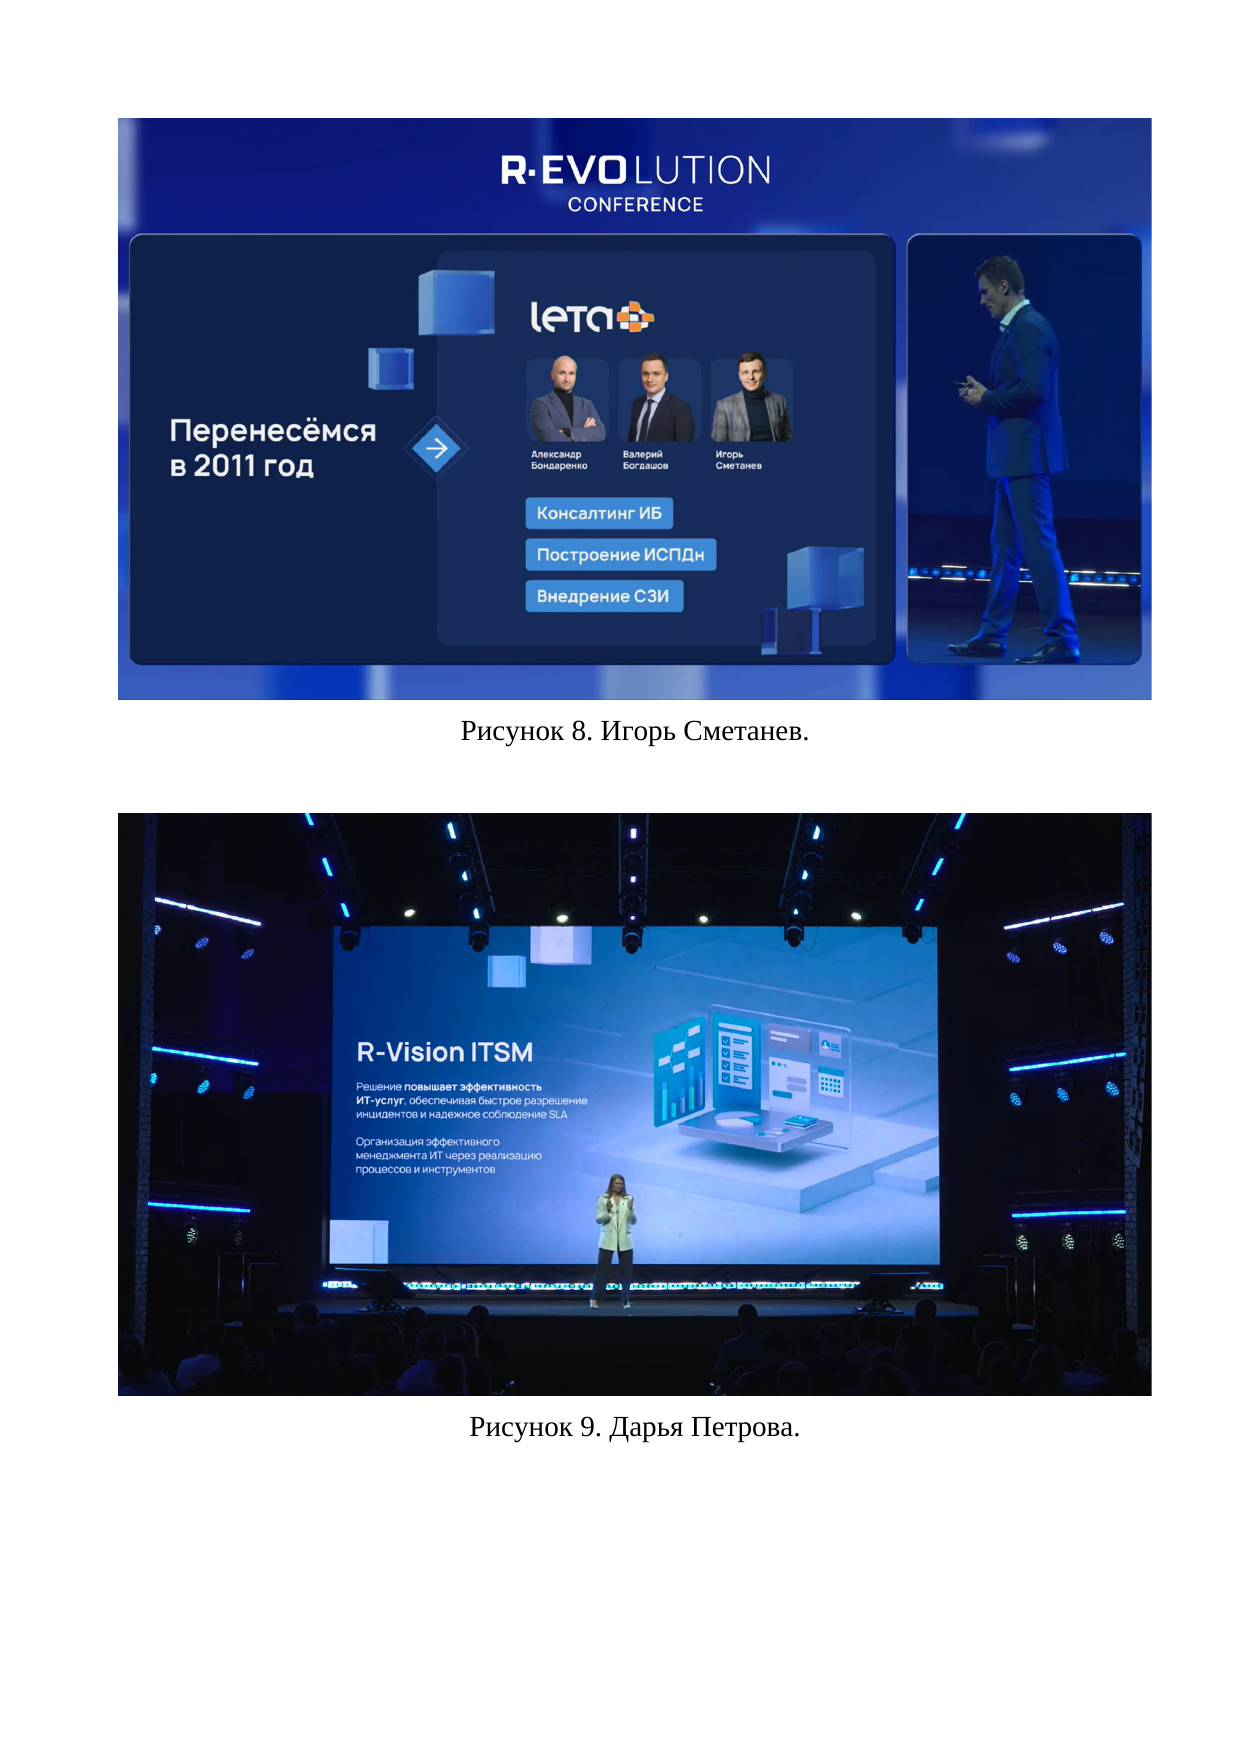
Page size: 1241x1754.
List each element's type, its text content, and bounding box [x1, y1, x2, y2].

picture [118, 118, 1152, 700]
picture [118, 813, 1152, 1396]
text Рисунок 9. Дарья Петрова. [118, 1409, 1152, 1443]
text Рисунок 8. Игорь Сметанев. [118, 713, 1152, 747]
